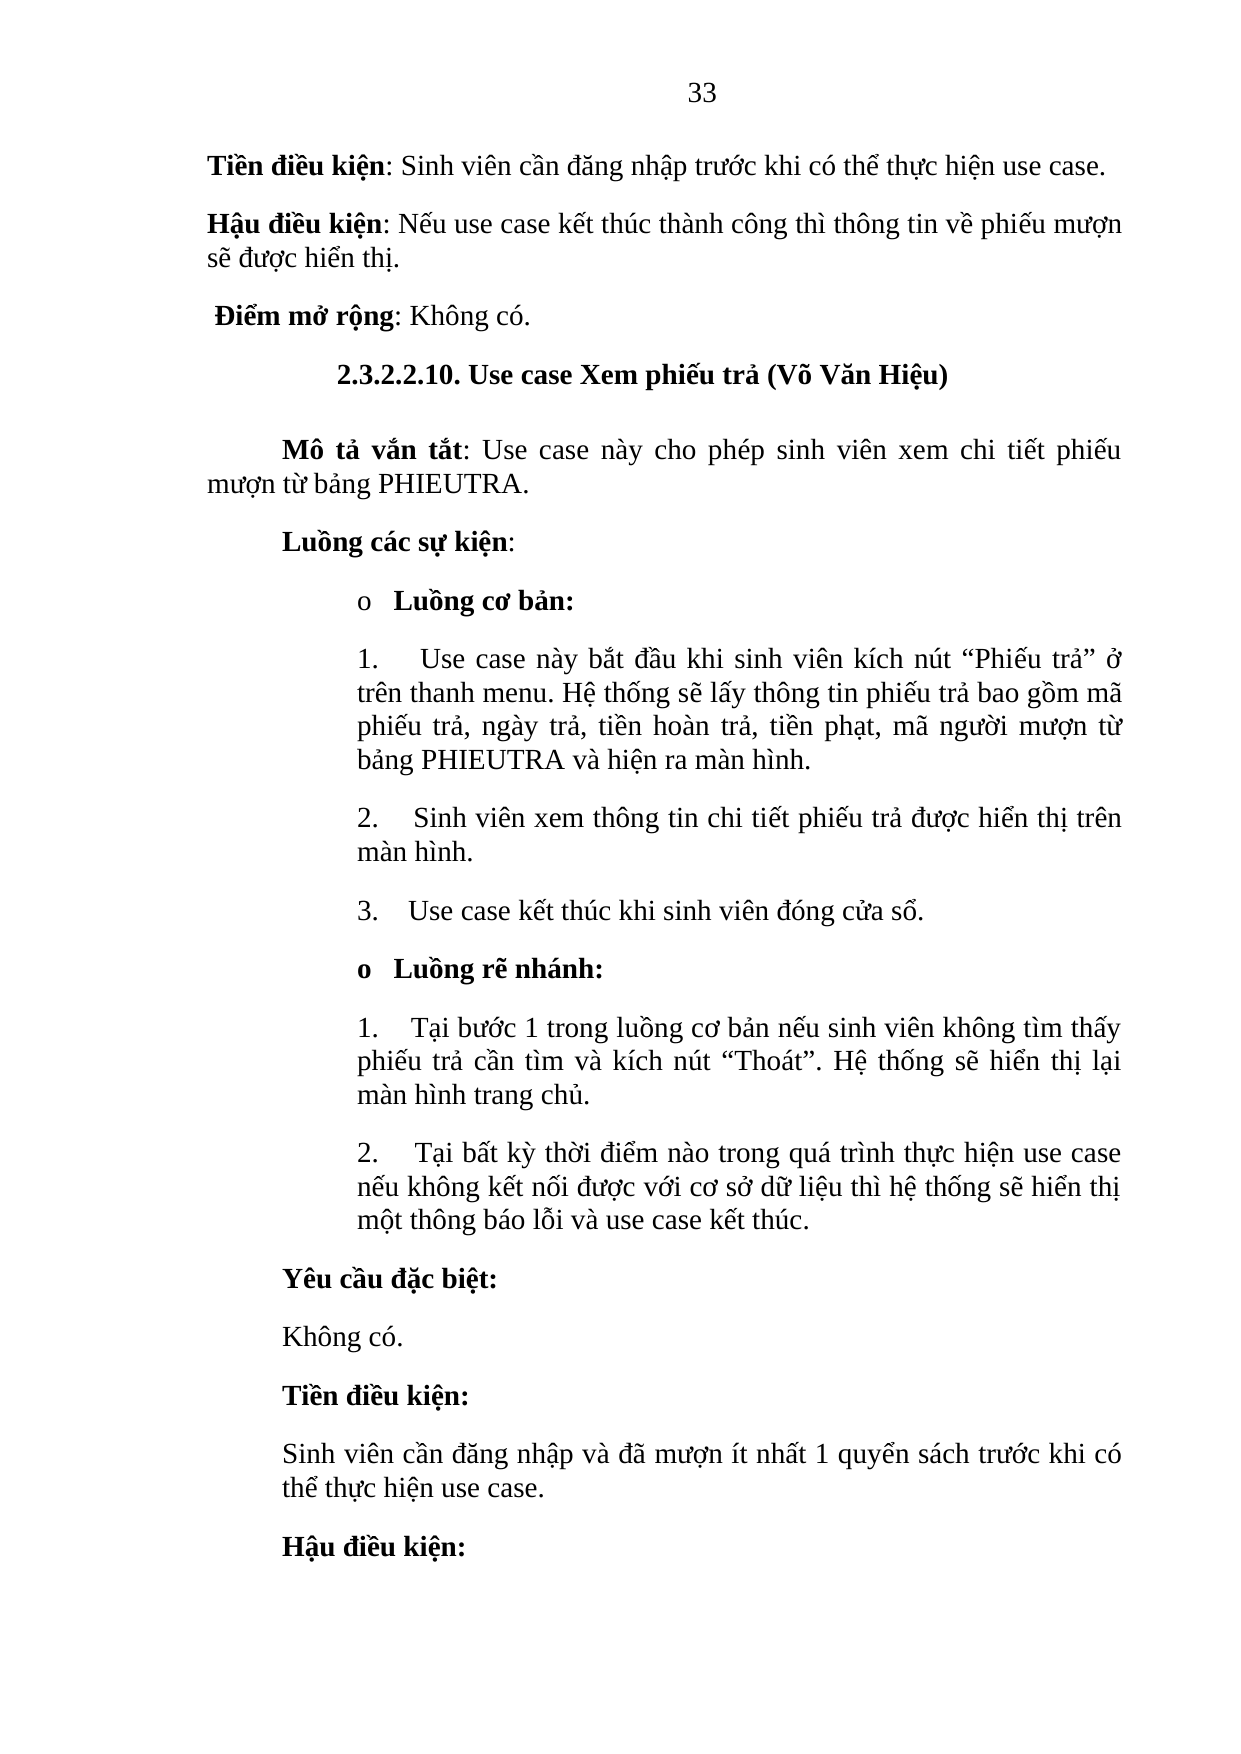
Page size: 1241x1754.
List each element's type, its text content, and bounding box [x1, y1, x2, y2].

text 2. Tại bất kỳ thời điểm nào trong quá trình thực hiện use case nếu không kết nối được với cơ sở dữ liệu thì hệ thống sẽ hiển thị một thông báo lỗi và use case kết thúc. [357, 1135, 1122, 1236]
text o Luồng rẽ nhánh: [357, 951, 1122, 985]
text 3. Use case kết thúc khi sinh viên đóng cửa sổ. [357, 893, 1122, 926]
text 2. Sinh viên xem thông tin chi tiết phiếu trả được hiển thị trên màn hình. [357, 801, 1122, 868]
text o Luồng cơ bản: [357, 583, 1122, 616]
text Hậu điều kiện: [282, 1529, 1122, 1562]
text 1. Tại bước 1 trong luồng cơ bản nếu sinh viên không tìm thấy phiếu trả cần tìm và kích nút “Thoát”. Hệ thống sẽ hiển thị lại màn hình trang chủ. [357, 1010, 1122, 1110]
text Điểm mở rộng: Không có. [207, 298, 1122, 332]
text Mô tả vắn tắt: Use case này cho phép sinh viên xem chi tiết phiếu mượn từ bảng PHIEUTRA. [207, 432, 1122, 499]
text 1. Use case này bắt đầu khi sinh viên kích nút “Phiếu trả” ở trên thanh menu. Hệ thống sẽ lấy thông tin phiếu trả bao gồm mã phiếu trả, ngày trả, tiền hoàn trả, tiền phạt, mã người mượn từ bảng PHIEUTRA và hiện ra màn hình. [357, 641, 1122, 776]
subtitle Use case Xem phiếu trả (Võ Văn Hiệu) [337, 357, 1122, 390]
text Luồng các sự kiện: [207, 524, 1122, 558]
text Tiền điều kiện: [282, 1378, 1122, 1412]
text Tiền điều kiện: Sinh viên cần đăng nhập trước khi có thể thực hiện use case. [207, 148, 1122, 181]
text Yêu cầu đặc biệt: [282, 1261, 1122, 1294]
text Hậu điều kiện: Nếu use case kết thúc thành công thì thông tin về phiếu mượn sẽ được hiển thị. [207, 206, 1122, 273]
text Sinh viên cần đăng nhập và đã mượn ít nhất 1 quyển sách trước khi có thể thực hiện use case. [282, 1437, 1122, 1504]
text Không có. [282, 1319, 1122, 1353]
